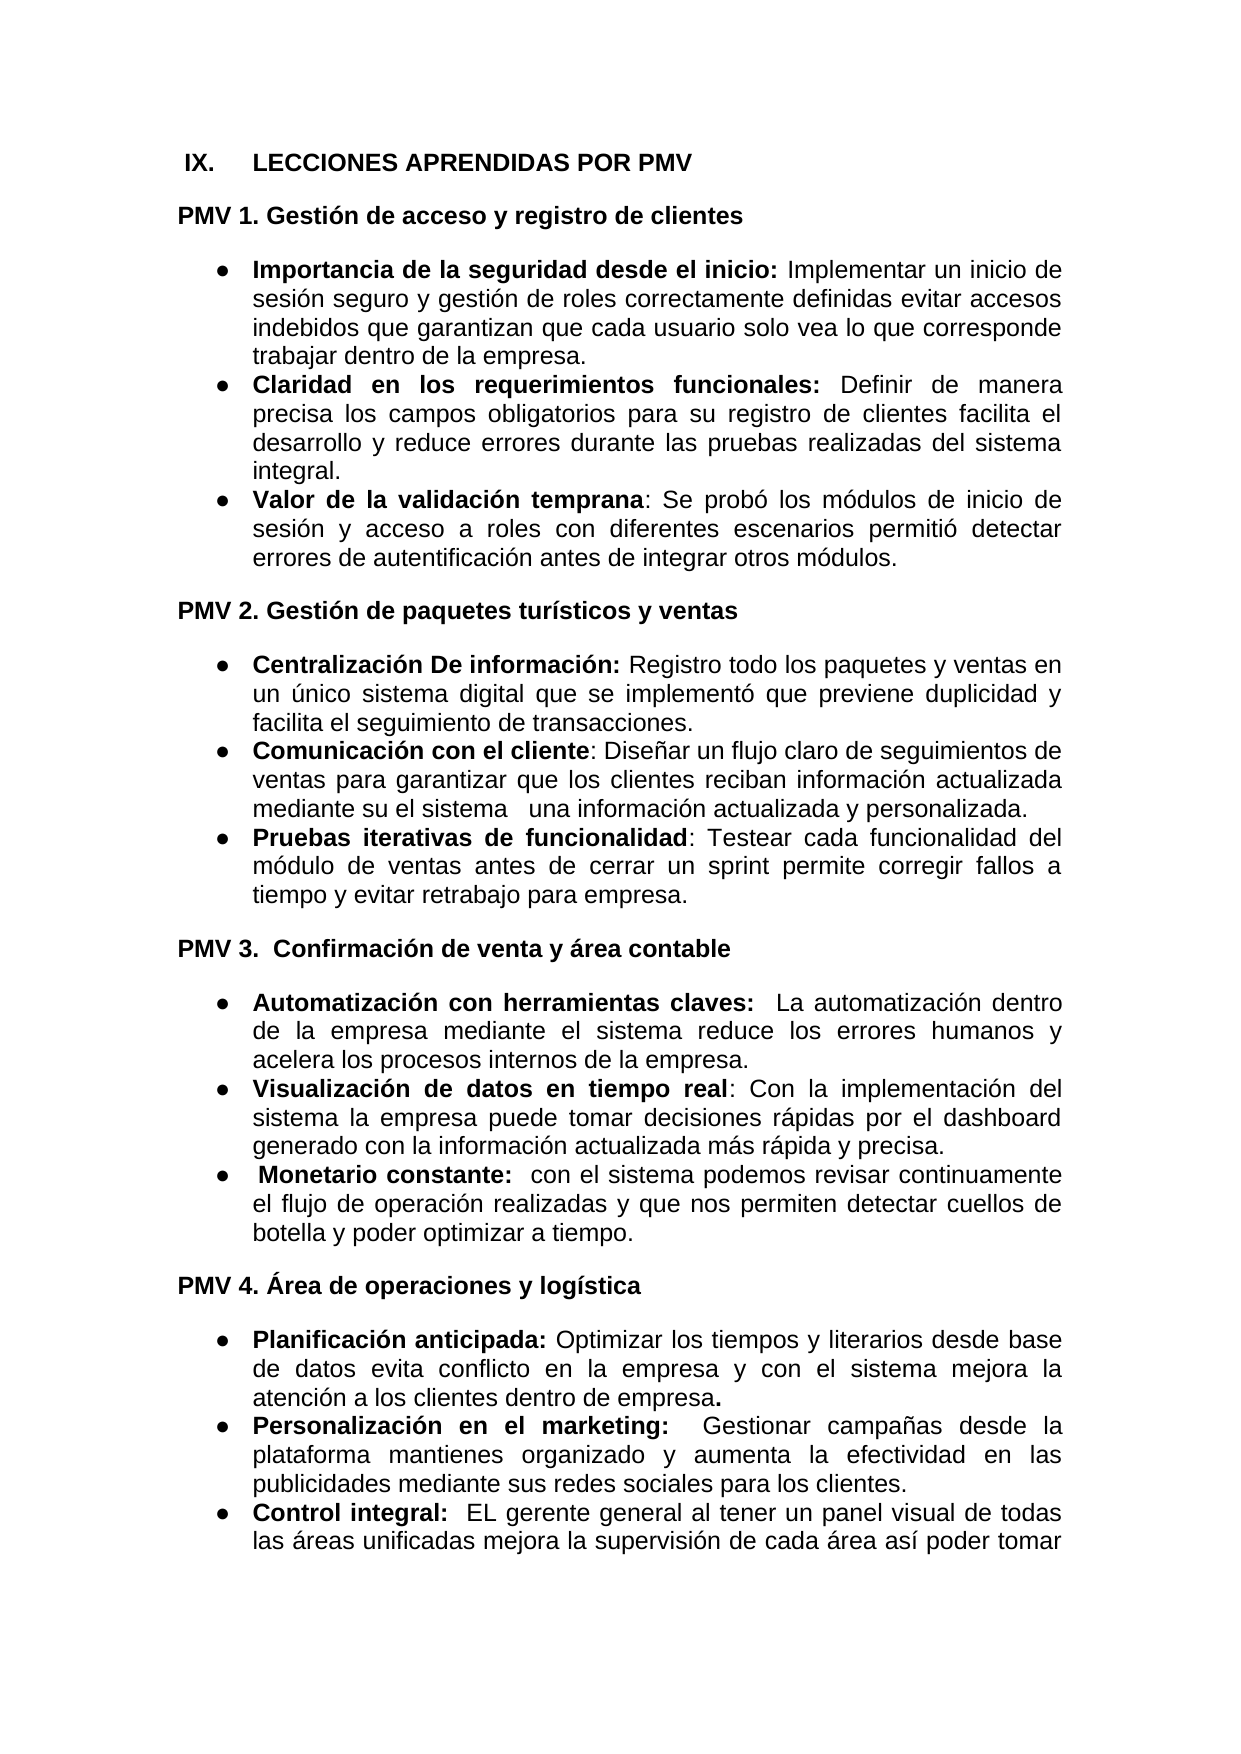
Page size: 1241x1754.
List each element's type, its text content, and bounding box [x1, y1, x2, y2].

list Valor de la validación temprana: Se probó los módulos de inicio de sesión y acceso a roles con diferentes escenarios permitió detectar errores de autentificación antes de integrar otros módulos. [215, 485, 1063, 571]
list Personalización en el marketing: Gestionar campañas desde la plataforma mantienes organizado y aumenta la efectividad en las publicidades mediante sus redes sociales para los clientes. [215, 1411, 1063, 1498]
list Pruebas iterativas de funcionalidad: Testear cada funcionalidad del módulo de ventas antes de cerrar un sprint permite corregir fallos a tiempo y evitar retrabajo para empresa. [215, 823, 1063, 909]
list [215, 1498, 1063, 1555]
list Planificación anticipada: Optimizar los tiempos y literarios desde base de datos evita conflicto en la empresa y con el sistema mejora la atención a los clientes dentro de empresa. [215, 1325, 1063, 1411]
text PMV 2. Gestión de paquetes turísticos y ventas [177, 596, 1063, 625]
text PMV 4. Área de operaciones y logística [177, 1271, 1063, 1300]
text PMV 3. Confirmación de venta y área contable [177, 934, 1063, 963]
list Centralización De información: Registro todo los paquetes y ventas en un único sistema digital que se implementó que previene duplicidad y facilita el seguimiento de transacciones. [215, 650, 1063, 736]
subtitle LECCIONES APRENDIDAS POR PMV [215, 148, 1063, 176]
list Visualización de datos en tiempo real: Con la implementación del sistema la empresa puede tomar decisiones rápidas por el dashboard generado con la información actualizada más rápida y precisa. [215, 1074, 1063, 1160]
list Automatización con herramientas claves: La automatización dentro de la empresa mediante el sistema reduce los errores humanos y acelera los procesos internos de la empresa. [215, 988, 1063, 1074]
list Importancia de la seguridad desde el inicio: Implementar un inicio de sesión seguro y gestión de roles correctamente definidas evitar accesos indebidos que garantizan que cada usuario solo vea lo que corresponde trabajar dentro de la empresa. [215, 255, 1063, 370]
list Monetario constante: con el sistema podemos revisar continuamente el flujo de operación realizadas y que nos permiten detectar cuellos de botella y poder optimizar a tiempo. [215, 1160, 1063, 1246]
list Claridad en los requerimientos funcionales: Definir de manera precisa los campos obligatorios para su registro de clientes facilita el desarrollo y reduce errores durante las pruebas realizadas del sistema integral. [215, 370, 1063, 485]
list Comunicación con el cliente: Diseñar un flujo claro de seguimientos de ventas para garantizar que los clientes reciban información actualizada mediante su el sistema una información actualizada y personalizada. [215, 736, 1063, 823]
text PMV 1. Gestión de acceso y registro de clientes [177, 201, 1063, 230]
